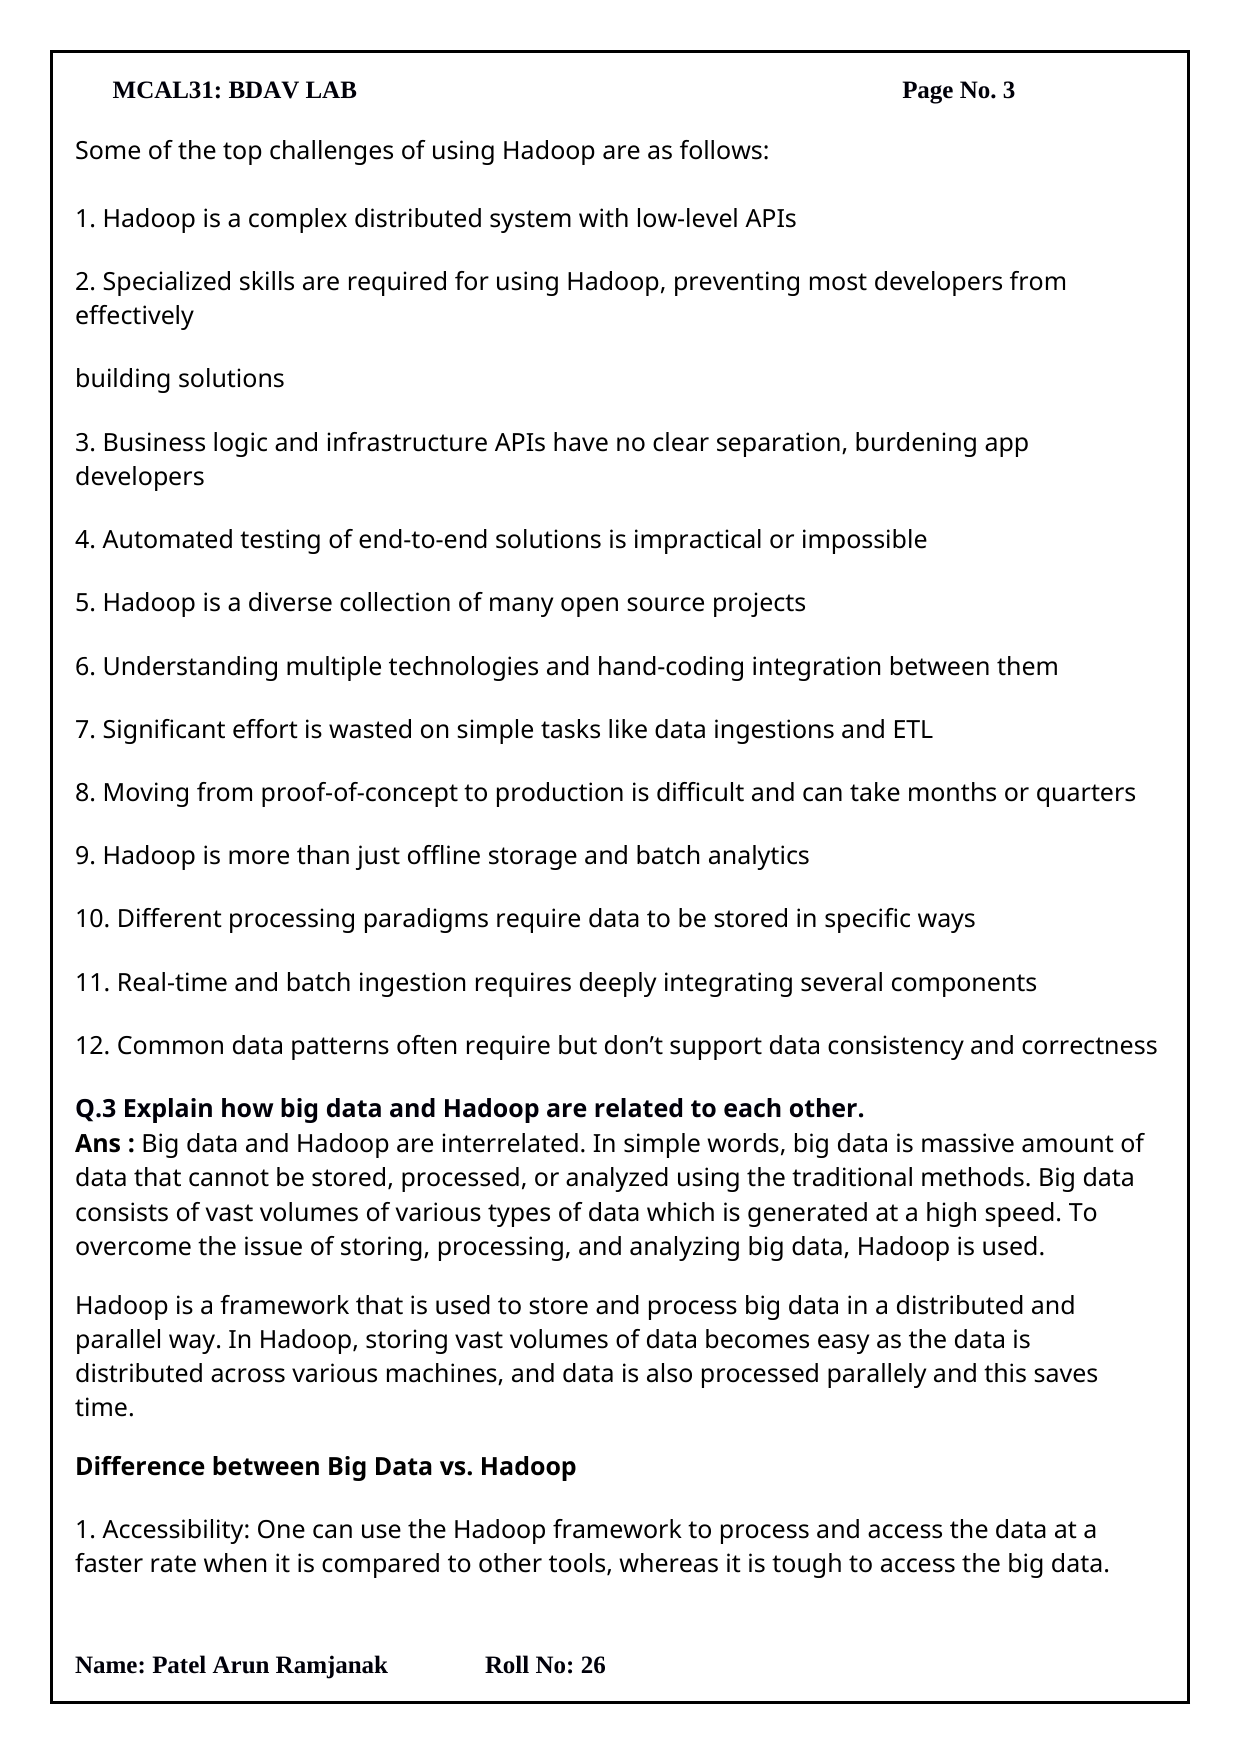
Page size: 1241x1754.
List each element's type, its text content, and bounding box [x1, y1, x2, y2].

text Q.3 Explain how big data and Hadoop are related to each other. [75, 1091, 1093, 1125]
text 5. Hadoop is a diverse collection of many open source projects [75, 585, 1165, 619]
text 10. Different processing paradigms require data to be stored in specific ways [75, 901, 1165, 935]
text building solutions [75, 361, 1165, 395]
text 7. Significant effort is wasted on simple tasks like data ingestions and ETL [75, 711, 1165, 745]
text 12. Common data patterns often require but don’t support data consistency and correctness [75, 1027, 1165, 1062]
text Difference between Big Data vs. Hadoop [75, 1448, 1165, 1483]
text 4. Automated testing of end-to-end solutions is impractical or impossible [75, 522, 1165, 556]
text 1. Hadoop is a complex distributed system with low-level APIs [75, 167, 1165, 235]
text Hadoop is a framework that is used to store and process big data in a distributed and parallel way. In Hadoop, storing vast volumes of data becomes easy as the data is distributed across various machines, and data is also processed parallely and this saves time. [75, 1287, 1165, 1423]
text 11. Real-time and batch ingestion requires deeply integrating several components [75, 964, 1165, 998]
text 1. Accessibility: One can use the Hadoop framework to process and access the data at a faster rate when it is compared to other tools, whereas it is tough to access the big data. [75, 1512, 1165, 1580]
text 2. Specialized skills are required for using Hadoop, preventing most developers from effectively [75, 264, 1165, 332]
text 8. Moving from proof-of-concept to production is difficult and can take months or quarters [75, 774, 1165, 809]
text Ans : Big data and Hadoop are interrelated. In simple words, big data is massive amount of data that cannot be stored, processed, or analyzed using the traditional methods. Big data consists of vast volumes of various types of data which is generated at a high speed. To overcome the issue of storing, processing, and analyzing big data, Hadoop is used. [75, 1126, 1165, 1262]
text 9. Hadoop is more than just offline storage and batch analytics [75, 838, 1165, 872]
text 6. Understanding multiple technologies and hand-coding integration between them [75, 648, 1165, 682]
text 3. Business logic and infrastructure APIs have no clear separation, burdening app developers [75, 424, 1165, 492]
text Some of the top challenges of using Hadoop are as follows: [75, 132, 1165, 167]
